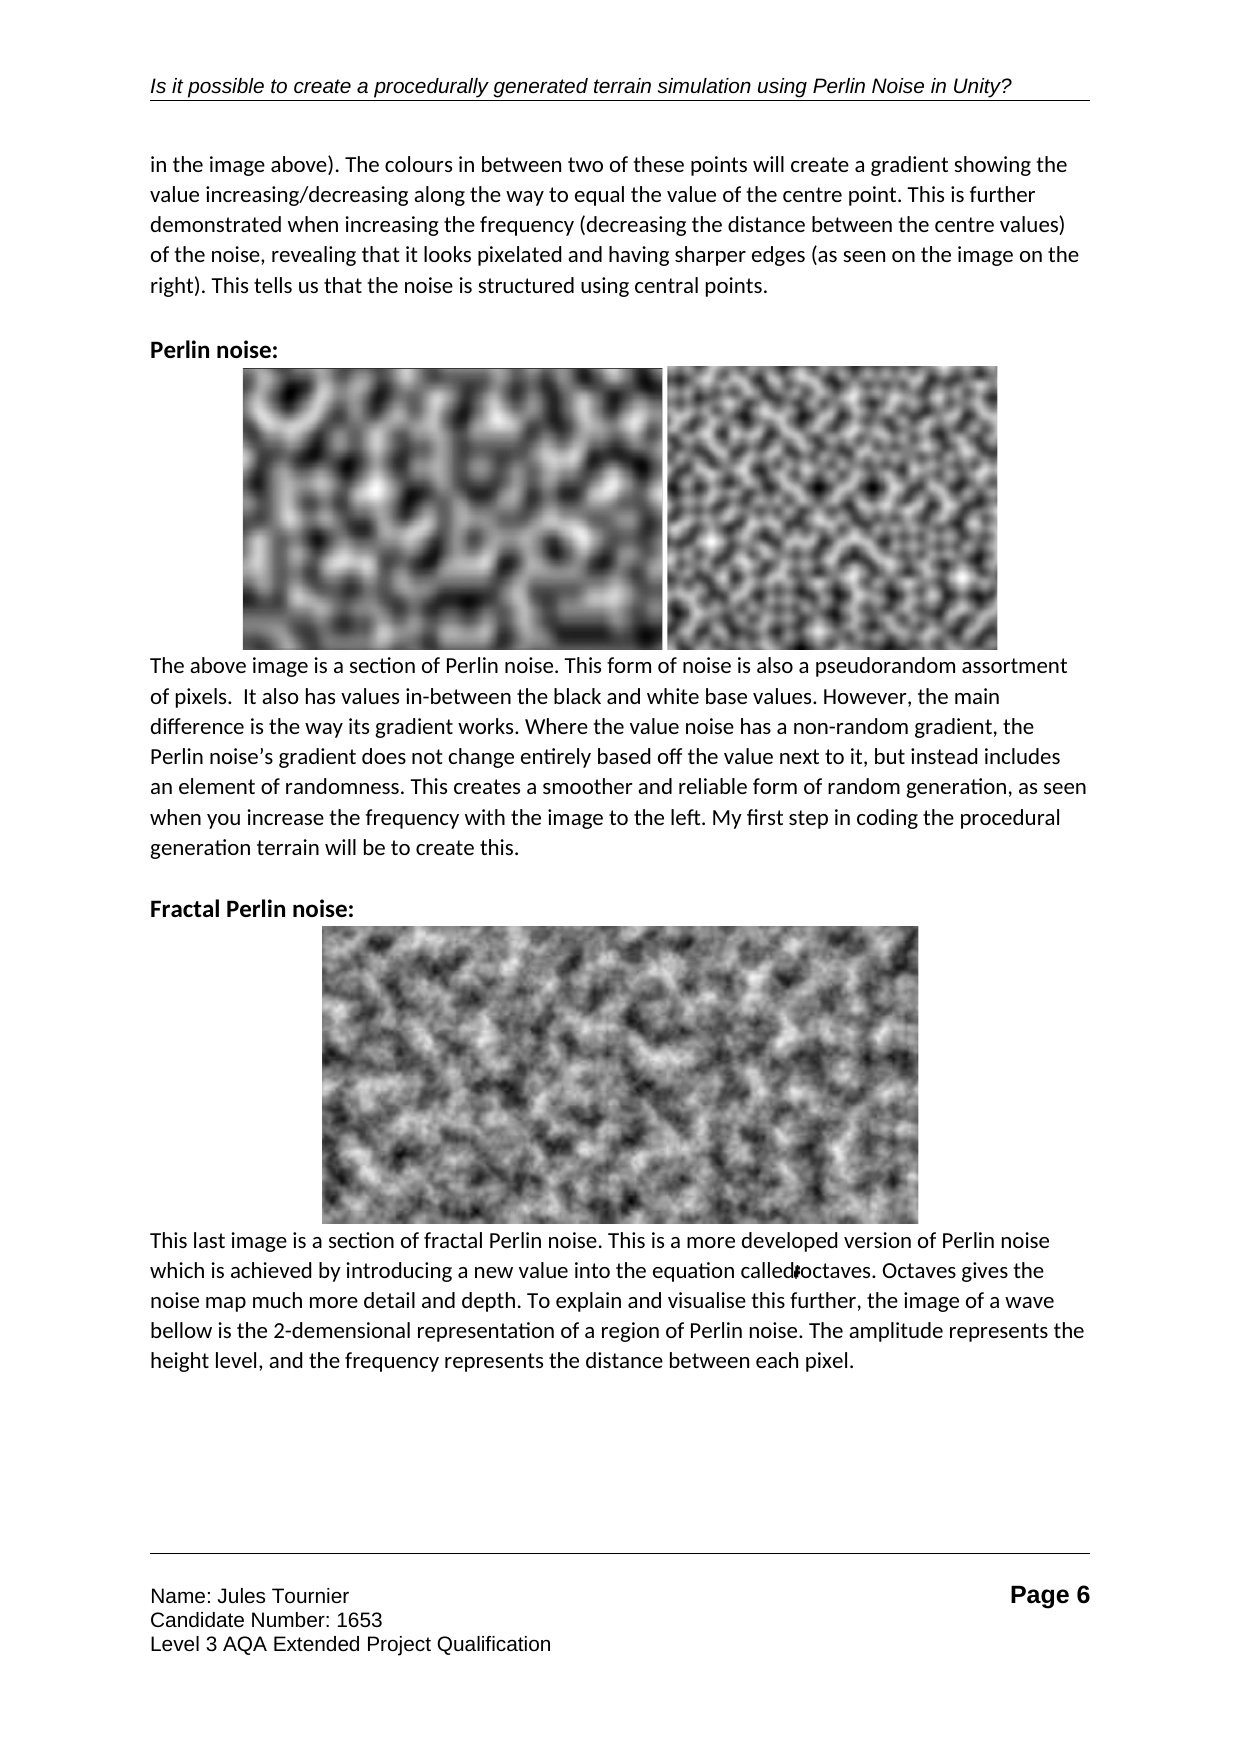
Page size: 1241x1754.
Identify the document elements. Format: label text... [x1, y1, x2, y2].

text Perlin noise: [150, 334, 1090, 364]
picture [667, 366, 998, 650]
text Fractal Perlin noise: [150, 893, 1090, 924]
text The above image is a section of Perlin noise. This form of noise is also a pseudorandom assortment of pixels. It also has values in-between the black and white base values. However, the main difference is the way its gradient works. Where the value noise has a non-random gradient, the Perlin noise’s gradient does not change entirely based off the value next to it, but instead includes an element of randomness. This creates a smoother and reliable form of random generation, as seen when you increase the frequency with the image to the left. My first step in coding the procedural generation terrain will be to create this. [150, 652, 1090, 861]
text This last image is a section of fractal Perlin noise. This is a more developed version of Perlin noise which is achieved by introducing a new value into the equation called octaves. Octaves gives the noise map much more detail and depth. To explain and visualise this further, the image of a wave bellow is the 2-demensional representation of a region of Perlin noise. The amplitude represents the height level, and the frequency represents the distance between each pixel. [150, 1226, 1090, 1374]
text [150, 150, 1090, 299]
picture [242, 368, 663, 650]
picture [322, 926, 919, 1224]
picture [794, 1265, 800, 1279]
